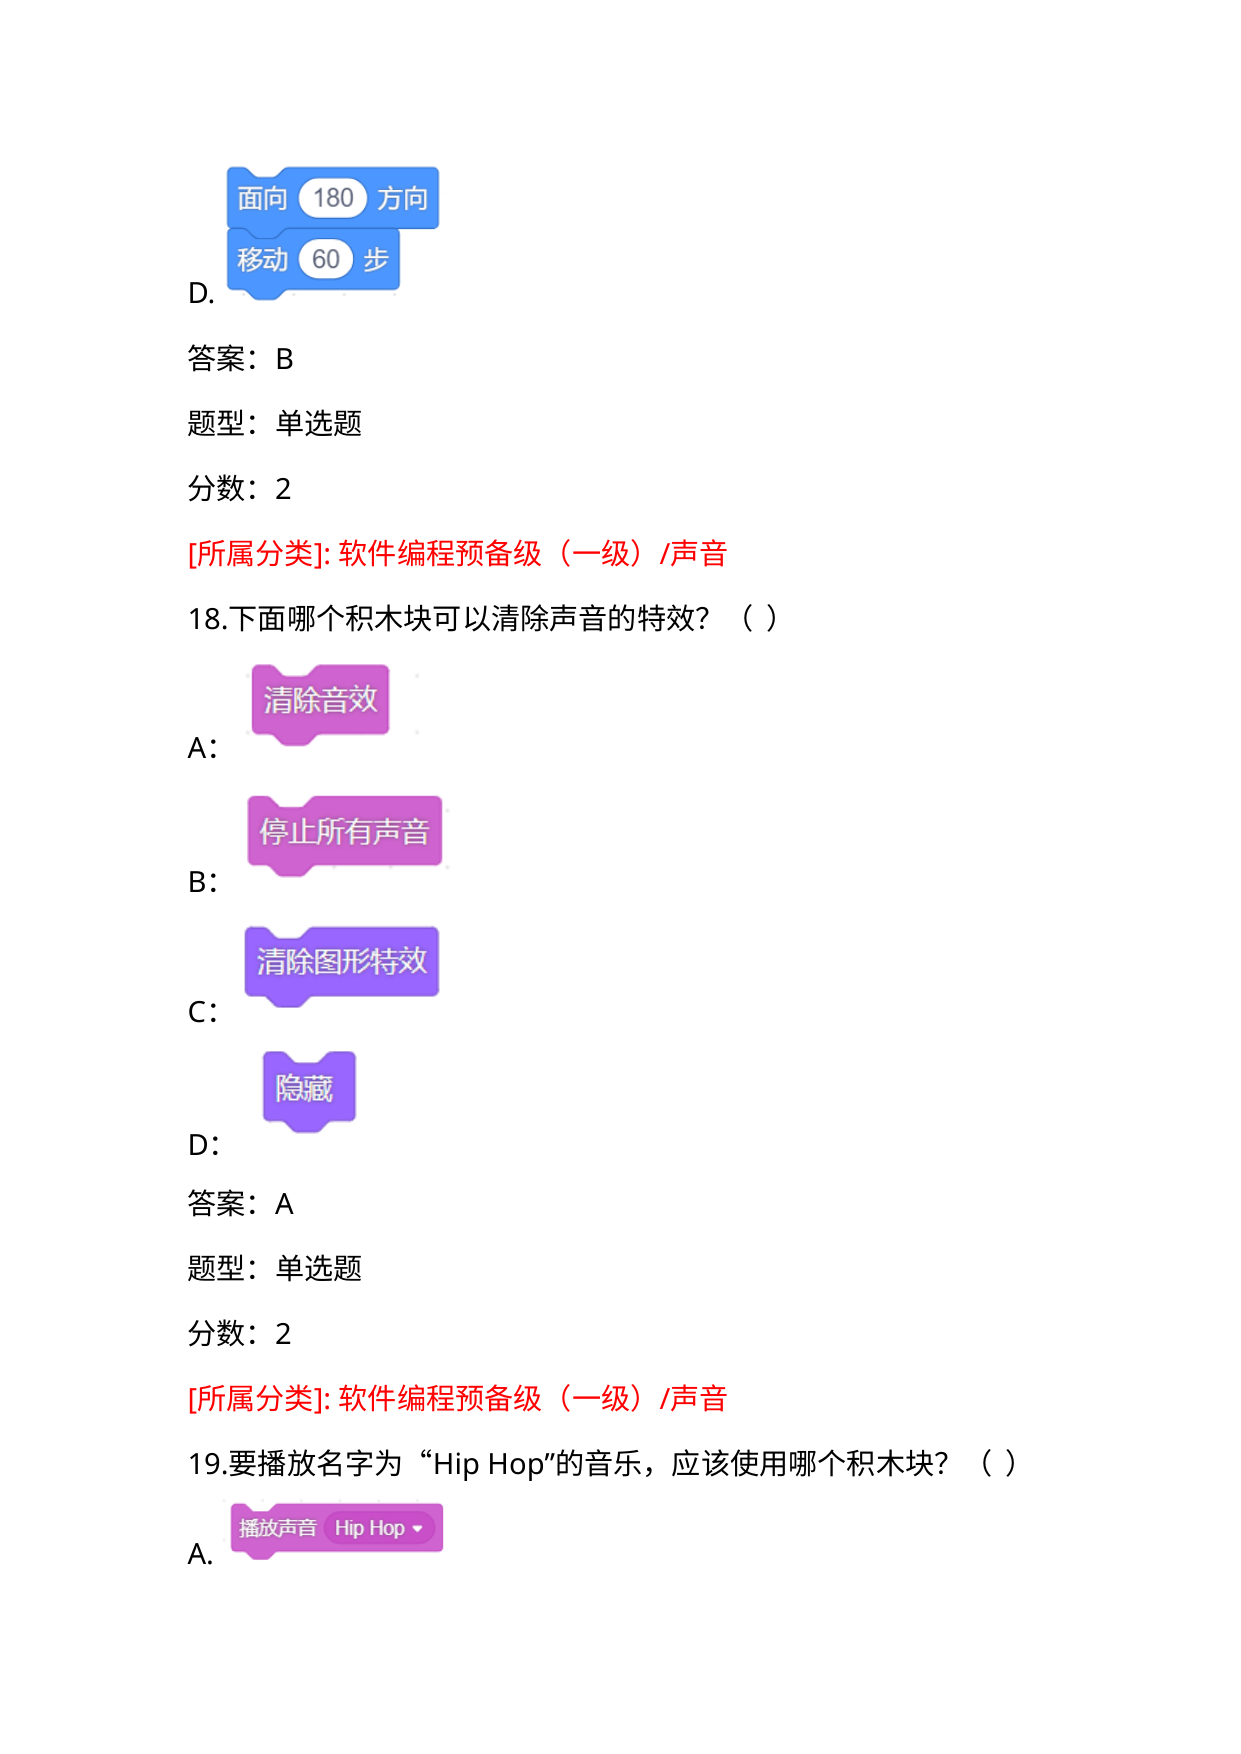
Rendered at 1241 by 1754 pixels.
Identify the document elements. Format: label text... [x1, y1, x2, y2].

picture [222, 162, 444, 304]
picture [235, 779, 455, 892]
text B： [187, 779, 1053, 909]
text [所属分类]: 软件编程预备级（一级）/声音 [187, 1364, 1053, 1429]
text C： [187, 909, 1053, 1039]
text 分数：2 [187, 454, 1053, 519]
text 答案：A [187, 1169, 1053, 1234]
text 19.要播放名字为“Hip Hop”的音乐，应该使用哪个积木块？（ ） [187, 1429, 1053, 1494]
text 分数：2 [187, 1299, 1053, 1364]
picture [234, 909, 471, 1022]
text 题型：单选题 [187, 389, 1053, 454]
text 18.下面哪个积木块可以清除声音的特效？（ ） [187, 584, 1053, 649]
text A. [187, 1494, 1053, 1592]
text 答案：B [187, 324, 1053, 389]
picture [221, 1494, 453, 1565]
picture [235, 649, 420, 759]
text [所属分类]: 软件编程预备级（一级）/声音 [187, 519, 1053, 584]
text D. [187, 162, 1053, 324]
text D： [187, 1039, 1053, 1169]
picture [237, 1039, 379, 1156]
text 题型：单选题 [187, 1234, 1053, 1299]
text A： [187, 649, 1053, 779]
